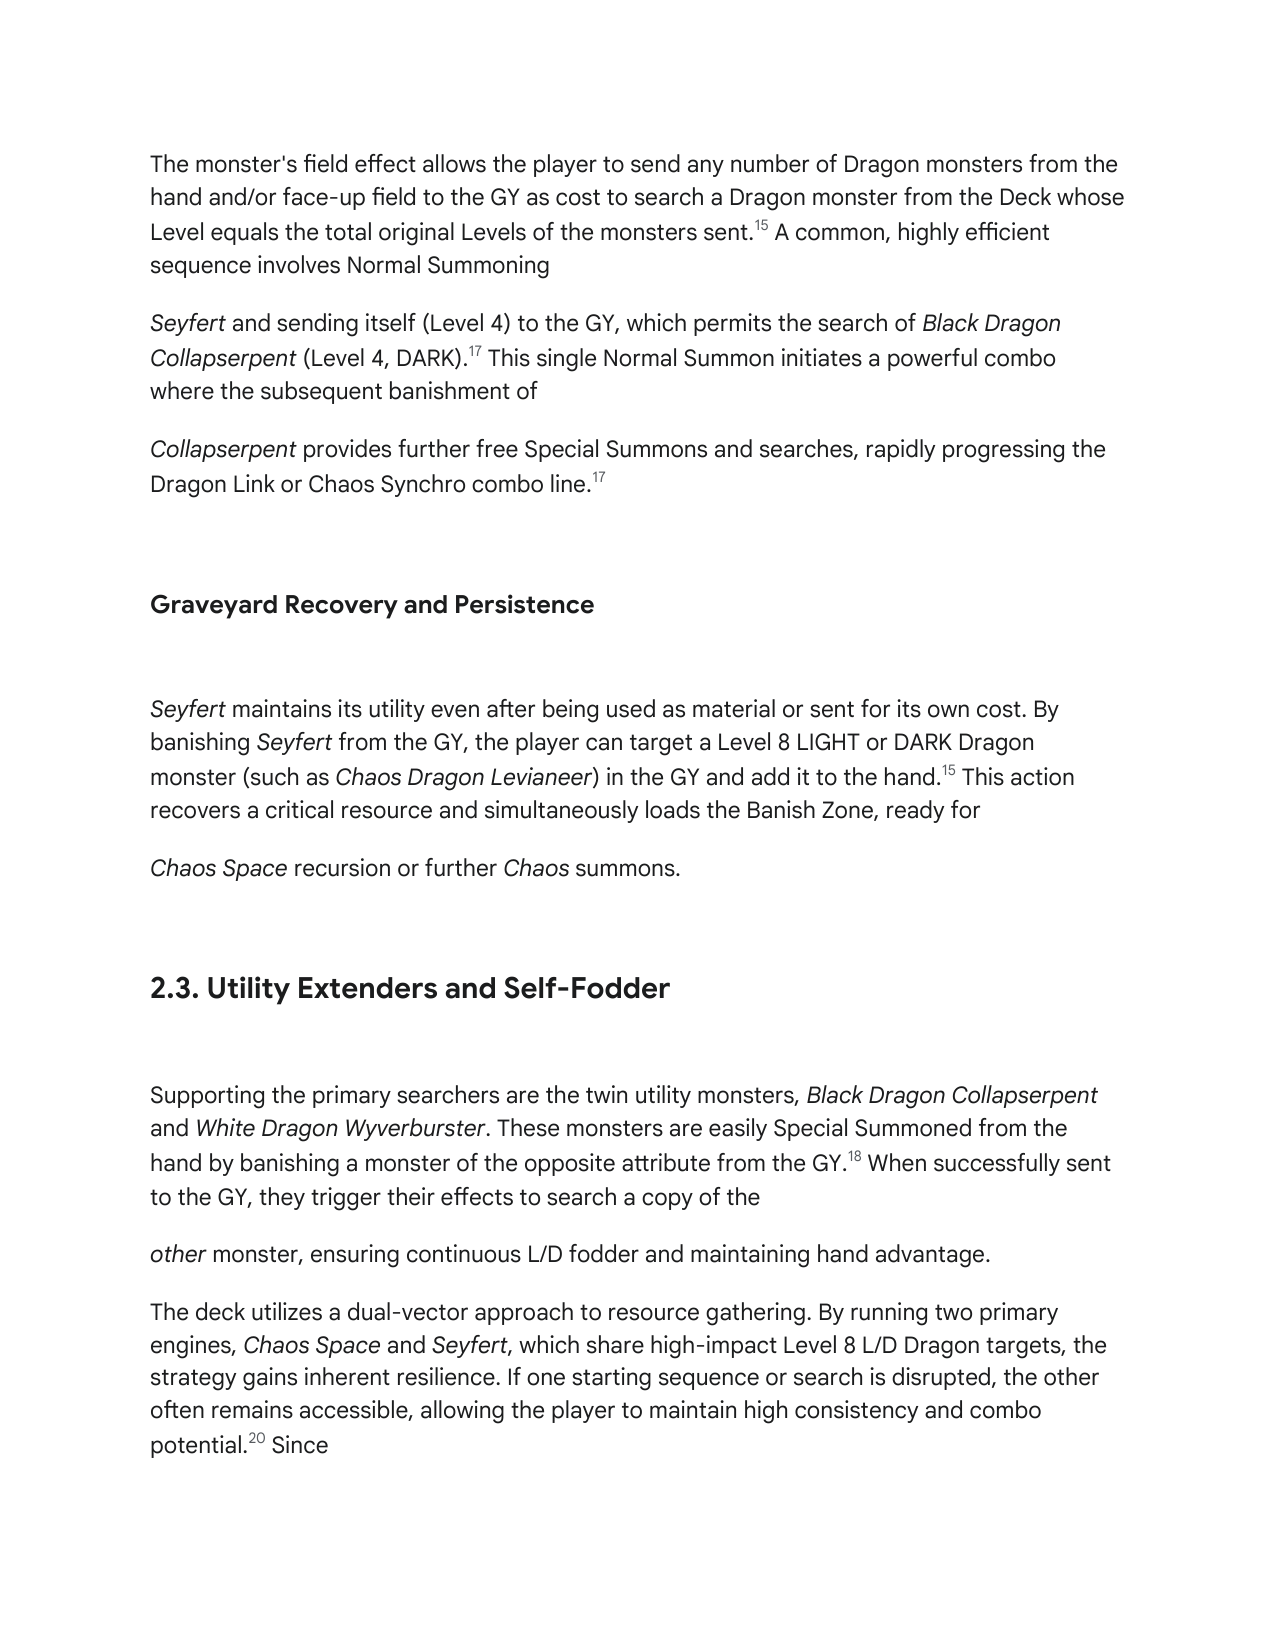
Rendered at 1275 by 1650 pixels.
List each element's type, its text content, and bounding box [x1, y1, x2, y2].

subtitle Graveyard Recovery and Persistence [150, 589, 1125, 621]
text The deck utilizes a dual-vector approach to resource gathering. By running two primary engines, Chaos Space and Seyfert, which share high-impact Level 8 L/D Dragon targets, the strategy gains inherent resilience. If one starting sequence or search is disrupted, the other often remains accessible, allowing the player to maintain high consistency and combo potential.20 Since [150, 1298, 1125, 1461]
text Chaos Space recursion or further Chaos summons. [150, 854, 1125, 883]
subtitle 2.3. Utility Extenders and Self-Fodder [150, 970, 1125, 1006]
text The monster's field effect allows the player to send any number of Dragon monsters from the hand and/or face-up field to the GY as cost to search a Dragon monster from the Deck whose Level equals the total original Levels of the monsters sent.15 A common, highly efficient sequence involves Normal Summoning [150, 150, 1125, 280]
text Seyfert maintains its utility even after being used as material or sent for its own cost. By banishing Seyfert from the GY, the player can target a Level 8 LIGHT or DARK Dragon monster (such as Chaos Dragon Levianeer) in the GY and add it to the hand.15 This action recovers a critical resource and simultaneously loads the Banish Zone, ready for [150, 696, 1125, 825]
text Supporting the primary searchers are the twin utility monsters, Black Dragon Collapserpent and White Dragon Wyverburster. These monsters are easily Special Summoned from the hand by banishing a monster of the opposite attribute from the GY.18 When successfully sent to the GY, they trigger their effects to search a copy of the [150, 1082, 1125, 1212]
text other monster, ensuring continuous L/D fodder and maintaining hand advantage. [150, 1241, 1125, 1269]
text Seyfert and sending itself (Level 4) to the GY, which permits the search of Black Dragon Collapserpent (Level 4, DARK).17 This single Normal Summon initiates a powerful combo where the subsequent banishment of [150, 309, 1125, 406]
text Collapserpent provides further free Special Summons and searches, rapidly progressing the Dragon Link or Chaos Synchro combo line.17 [150, 435, 1125, 499]
